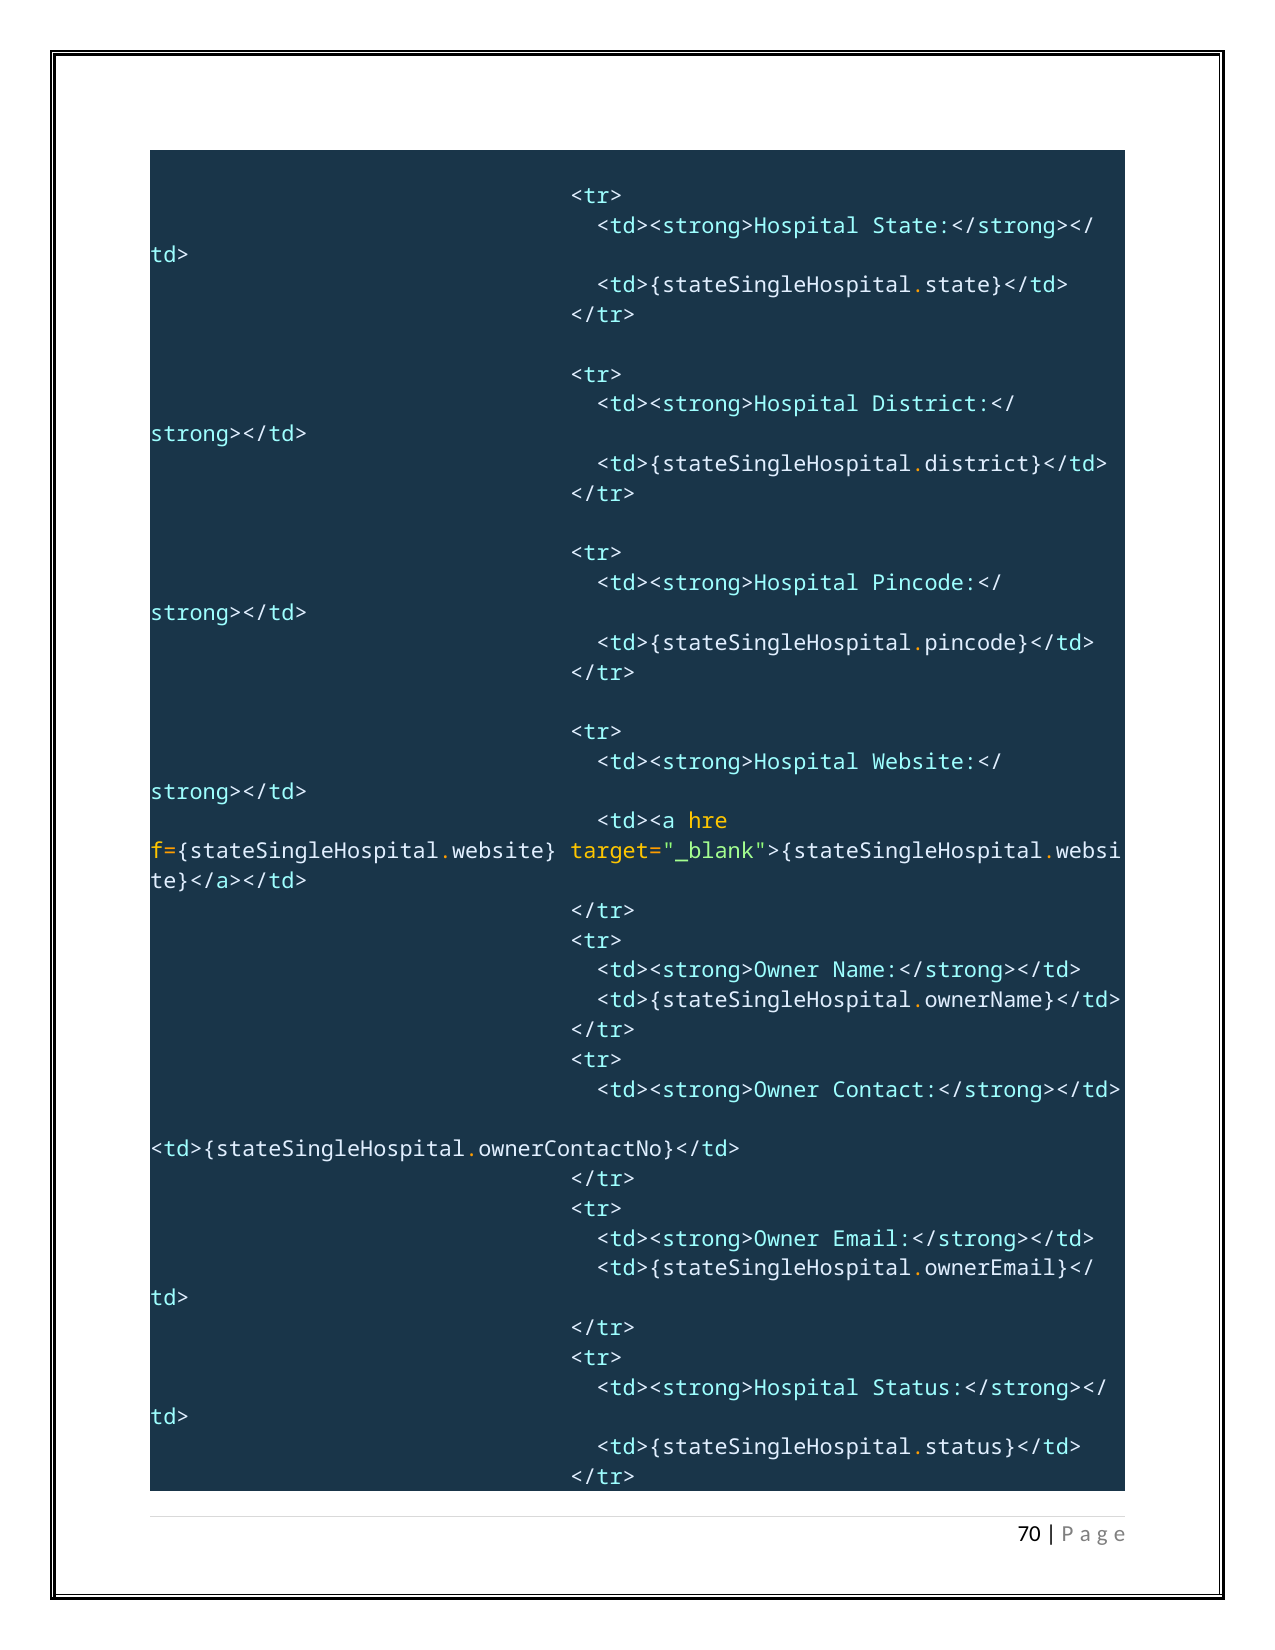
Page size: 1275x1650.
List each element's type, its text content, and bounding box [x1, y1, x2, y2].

text <td><strong>Hospital District:</strong></td> [150, 388, 1125, 448]
text <tr> [150, 924, 1125, 954]
text <td><strong>Hospital State:</strong></td> [150, 209, 1125, 269]
text <tr> [150, 537, 1125, 567]
text <tr> [150, 358, 1125, 388]
text <td>{stateSingleHospital.ownerName}</td> [150, 984, 1125, 1014]
text <td><strong>Hospital Status:</strong></td> [150, 1371, 1125, 1431]
text </tr> [150, 895, 1125, 924]
text <tr> [150, 180, 1125, 209]
text <tr> [150, 1193, 1125, 1222]
text <td><a href={stateSingleHospital.website} target="_blank">{stateSingleHospital.website}</a></td> [150, 805, 1125, 895]
text <td>{stateSingleHospital.ownerContactNo}</td> [150, 1103, 1125, 1163]
text </tr> [150, 478, 1125, 507]
text </tr> [150, 1014, 1125, 1044]
text <td>{stateSingleHospital.district}</td> [150, 448, 1125, 478]
text </tr> [150, 299, 1125, 329]
text </tr> [150, 1461, 1125, 1491]
text </tr> [150, 1312, 1125, 1342]
text </tr> [150, 656, 1125, 686]
text </tr> [150, 1163, 1125, 1193]
text <tr> [150, 1342, 1125, 1371]
text <td>{stateSingleHospital.state}</td> [150, 269, 1125, 299]
text <td>{stateSingleHospital.pincode}</td> [150, 627, 1125, 656]
text <tr> [150, 1044, 1125, 1073]
text <td>{stateSingleHospital.status}</td> [150, 1431, 1125, 1461]
text <td><strong>Hospital Pincode:</strong></td> [150, 567, 1125, 627]
text <td><strong>Owner Name:</strong></td> [150, 954, 1125, 984]
text <td><strong>Owner Contact:</strong></td> [150, 1073, 1125, 1103]
text <td>{stateSingleHospital.ownerEmail}</td> [150, 1252, 1125, 1312]
text <td><strong>Hospital Website:</strong></td> [150, 746, 1125, 805]
text <tr> [150, 716, 1125, 746]
text <td><strong>Owner Email:</strong></td> [150, 1222, 1125, 1252]
